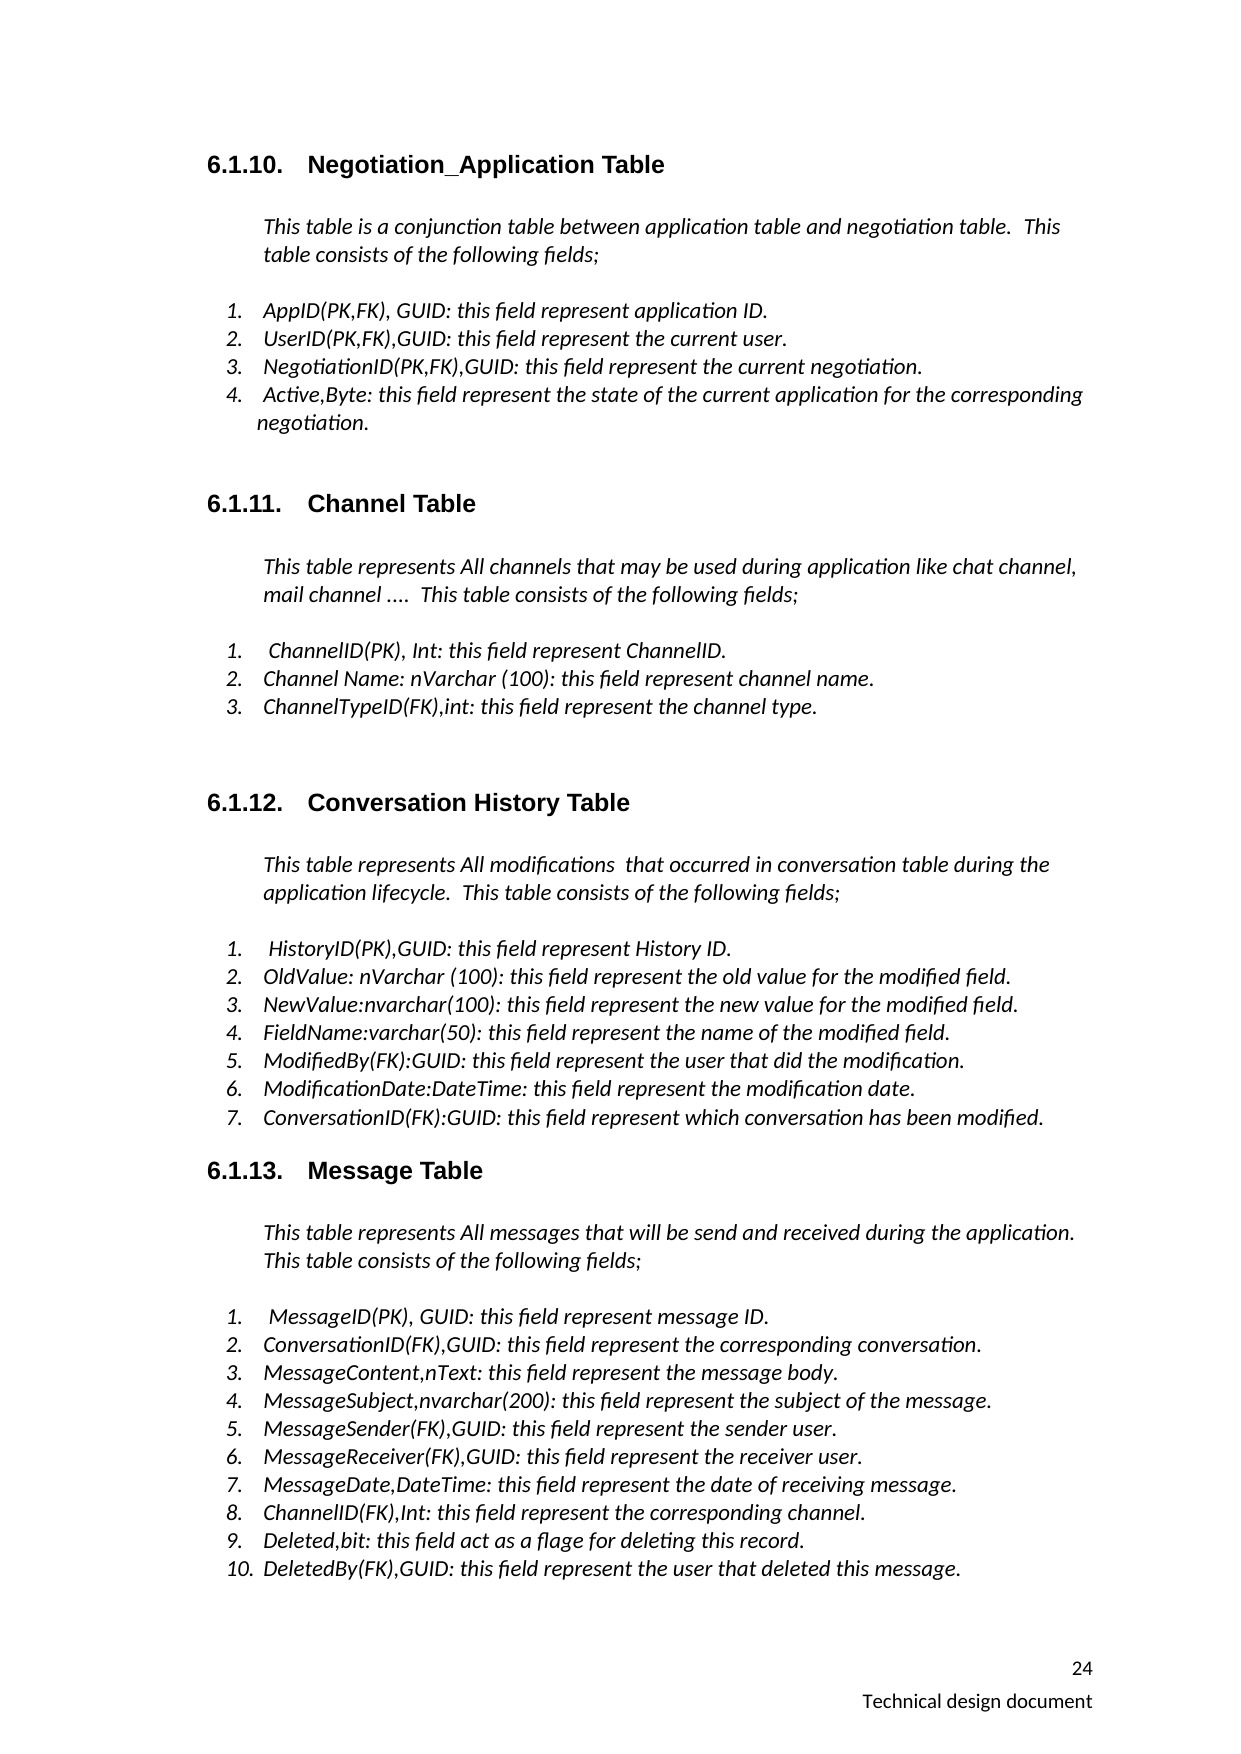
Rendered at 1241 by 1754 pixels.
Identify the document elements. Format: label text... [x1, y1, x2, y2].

list MessageSender(FK),GUID: this field represent the sender user. [226, 1414, 1092, 1442]
list ConversationID(FK):GUID: this field represent which conversation has been modified. [226, 1103, 1092, 1131]
list AppID(PK,FK), GUID: this field represent application ID. [226, 296, 1092, 324]
list ChannelTypeID(FK),int: this field represent the channel type. [226, 692, 1092, 720]
list ModificationDate:DateTime: this field represent the modification date. [226, 1074, 1092, 1103]
text This table represents All modifications that occurred in conversation table during the application lifecycle. This table consists of the following fields; [263, 850, 1092, 906]
list ConversationID(FK),GUID: this field represent the corresponding conversation. [226, 1330, 1092, 1358]
list ModifiedBy(FK):GUID: this field represent the user that did the modification. [226, 1047, 1092, 1074]
list OldValue: nVarchar (100): this field represent the old value for the modified field. [226, 962, 1092, 991]
list ChannelID(PK), Int: this field represent ChannelID. [226, 636, 1092, 664]
list HistoryID(PK),GUID: this field represent History ID. [226, 934, 1092, 962]
text This table is a conjunction table between application table and negotiation table. This table consists of the following fields; [263, 212, 1092, 268]
list MessageDate,DateTime: this field represent the date of receiving message. [226, 1470, 1092, 1498]
list FieldName:varchar(50): this field represent the name of the modified field. [226, 1018, 1092, 1047]
list Deleted,bit: this field act as a flage for deleting this record. [226, 1526, 1092, 1554]
list DeletedBy(FK),GUID: this field represent the user that deleted this message. [226, 1554, 1092, 1582]
list NewValue:nvarchar(100): this field represent the new value for the modified field. [226, 991, 1092, 1018]
text This table represents All messages that will be send and received during the application. This table consists of the following fields; [263, 1218, 1092, 1274]
subtitle Message Table [207, 1156, 1092, 1184]
list Active,Byte: this field represent the state of the current application for the corresponding [226, 380, 1092, 408]
list UserID(PK,FK),GUID: this field represent the current user. [226, 324, 1092, 352]
subtitle Conversation History Table [207, 788, 1092, 817]
list MessageContent,nText: this field represent the message body. [226, 1358, 1092, 1386]
list MessageSubject,nvarchar(200): this field represent the subject of the message. [226, 1386, 1092, 1414]
list MessageReceiver(FK),GUID: this field represent the receiver user. [226, 1442, 1092, 1470]
list ChannelID(FK),Int: this field represent the corresponding channel. [226, 1498, 1092, 1526]
list MessageID(PK), GUID: this field represent message ID. [226, 1302, 1092, 1330]
list Channel Name: nVarchar (100): this field represent channel name. [226, 664, 1092, 692]
text This table represents All channels that may be used during application like chat channel, mail channel .... This table consists of the following fields; [263, 552, 1092, 608]
list NegotiationID(PK,FK),GUID: this field represent the current negotiation. [226, 352, 1092, 380]
subtitle Channel Table [207, 489, 1092, 518]
text negotiation. [226, 408, 1092, 436]
subtitle Negotiation_Application Table [207, 150, 1092, 179]
